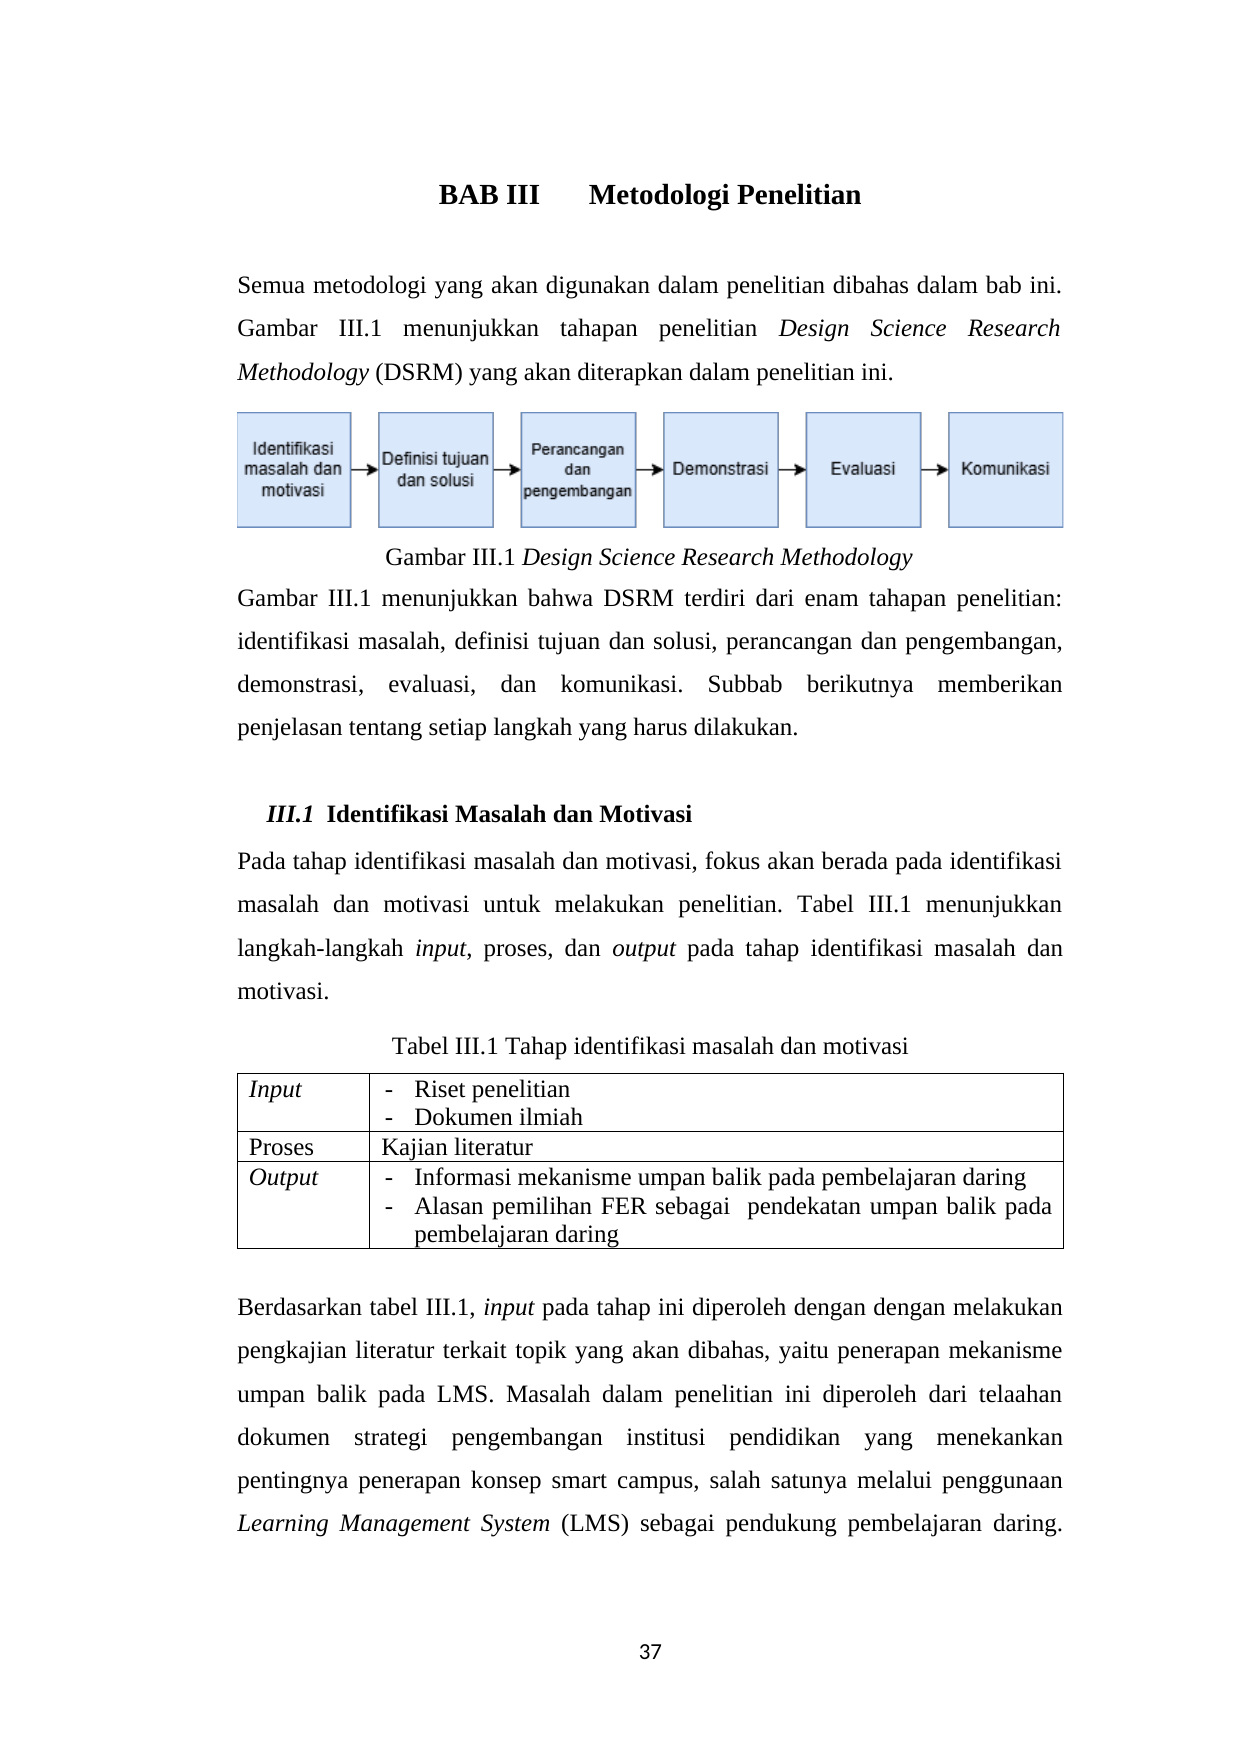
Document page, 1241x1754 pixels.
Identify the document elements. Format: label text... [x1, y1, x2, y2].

text Semua metodologi yang akan digunakan dalam penelitian dibahas dalam bab ini. Gambar III.1 menunjukkan tahapan penelitian Design Science Research Methodology (DSRM) yang akan diterapkan dalam penelitian ini. [237, 270, 1063, 385]
list Metodologi Penelitian [237, 177, 1063, 211]
table_cell Kajian literatur [370, 1132, 1063, 1161]
text Gambar III.1 Design Science Research Methodology [237, 542, 1063, 571]
text Tabel III.1 Tahap identifikasi masalah dan motivasi [237, 1031, 1063, 1060]
list Identifikasi Masalah dan Motivasi [266, 799, 1063, 827]
table_cell Informasi mekanisme umpan balik pada pembelajaran daring Alasan pemilihan FER sebagai pendekatan umpan balik pada pembelajaran daring [370, 1162, 1063, 1248]
table_cell Output [238, 1162, 369, 1248]
text Pada tahap identifikasi masalah dan motivasi, fokus akan berada pada identifikasi masalah dan motivasi untuk melakukan penelitian. Tabel III.1 menunjukkan langkah-langkah input, proses, dan output pada tahap identifikasi masalah dan motivasi. [237, 846, 1063, 1004]
text Gambar III.1 menunjukkan bahwa DSRM terdiri dari enam tahapan penelitian: identifikasi masalah, definisi tujuan dan solusi, perancangan dan pengembangan, demonstrasi, evaluasi, dan komunikasi. Subbab berikutnya memberikan penjelasan tentang setiap langkah yang harus dilakukan. [237, 583, 1063, 741]
table_header Riset penelitian Dokumen ilmiah [370, 1074, 1063, 1131]
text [237, 1292, 1063, 1537]
table_cell Proses [238, 1132, 369, 1161]
table_header Input [238, 1074, 369, 1131]
picture [237, 412, 1064, 528]
